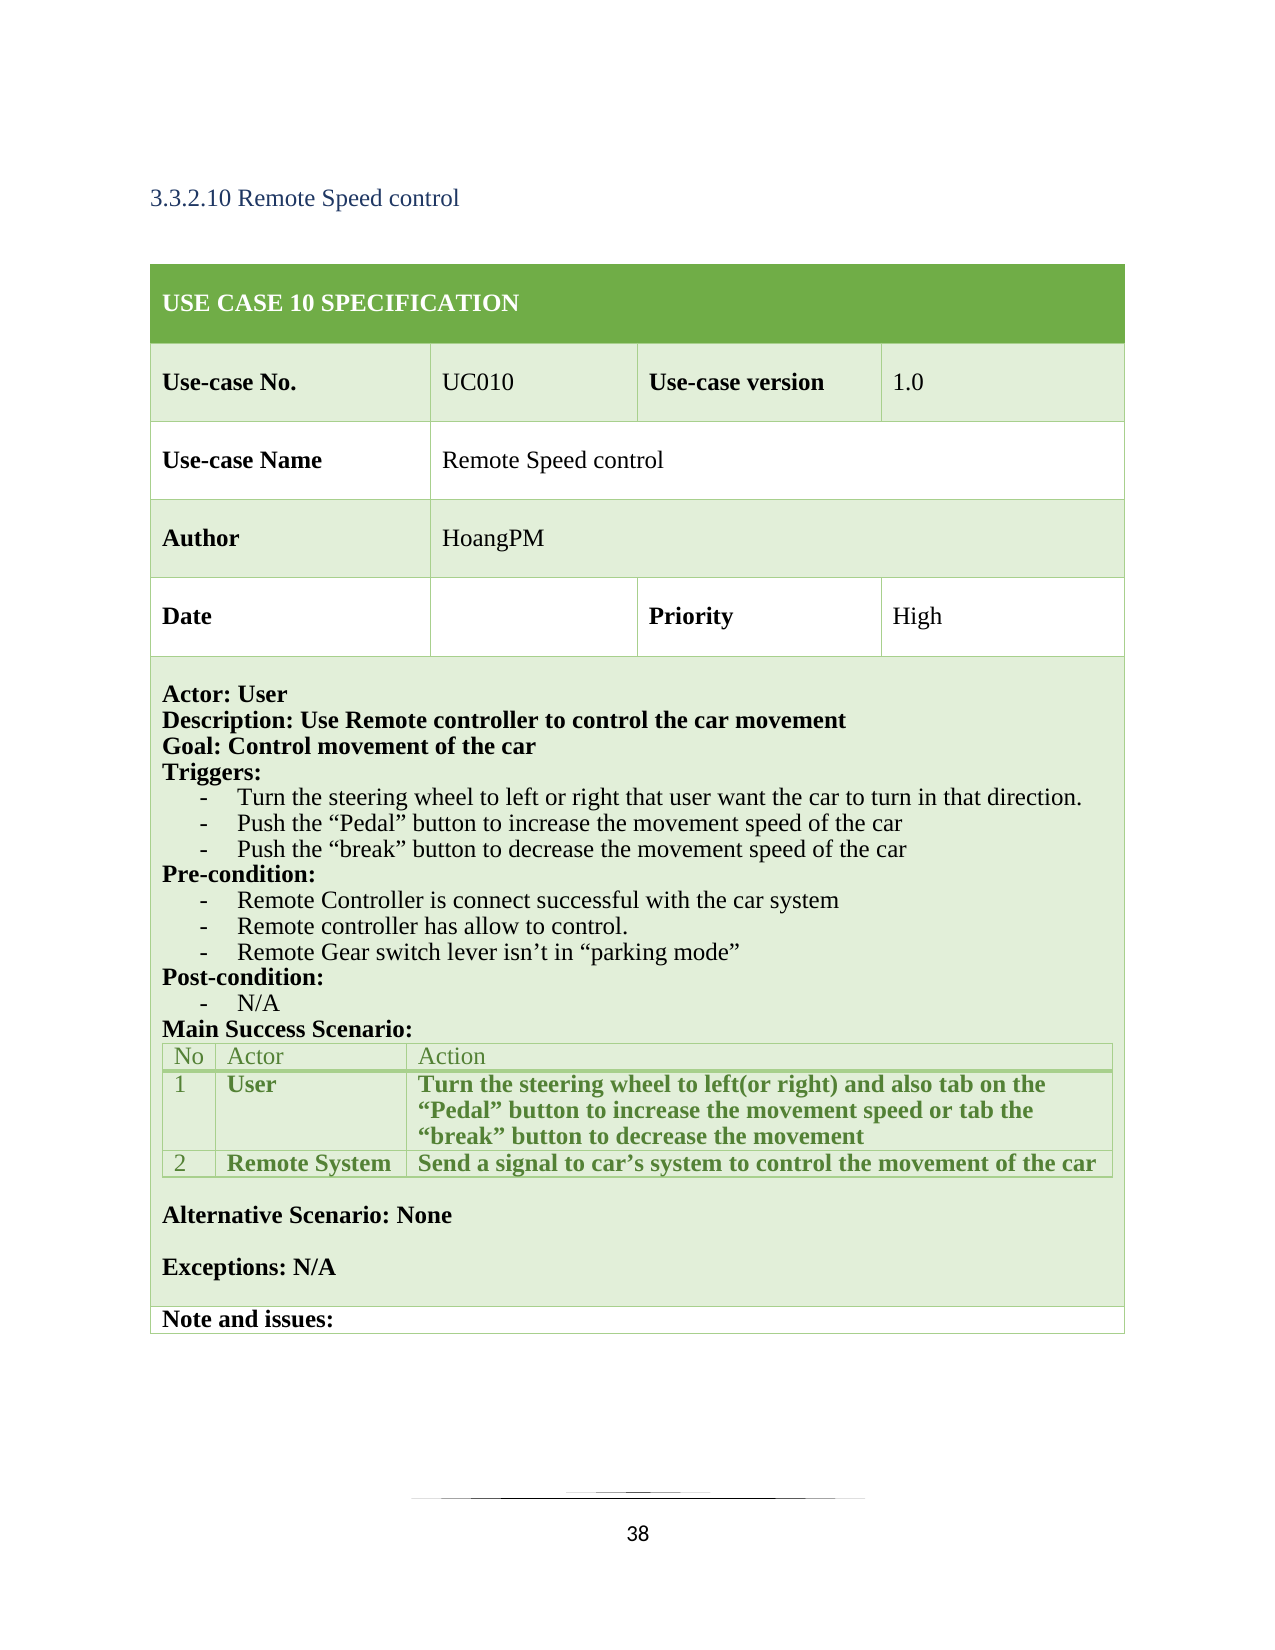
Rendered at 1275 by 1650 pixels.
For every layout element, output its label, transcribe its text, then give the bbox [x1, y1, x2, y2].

table_cell Date [151, 578, 430, 656]
table_cell Remote Speed control [431, 422, 1124, 499]
table_cell Actor: User Description: Use Remote controller to control the car movement Goal: Control movement of the car Triggers: Turn the steering wheel to left or right that user want the car to turn in that direction. Push the “Pedal” button to increase the movement speed of the car Push the “break” button to decrease the movement speed of the car Pre-condition: Remote Controller is connect successful with the car system Remote controller has allow to control. Remote Gear switch lever isn’t in “parking mode” Post-condition: N/A Main Success Scenario: Alternative Scenario: None Exceptions: N/A [151, 657, 1124, 1306]
table_cell [431, 578, 637, 656]
table_cell High [882, 578, 1124, 656]
table_cell Use-case Name [151, 422, 430, 499]
table_cell Use-case No. [151, 344, 430, 421]
subtitle 3.3.2.10 Remote Speed control [150, 183, 1125, 212]
table_cell Use-case version [638, 344, 881, 421]
table_cell UC010 [431, 344, 637, 421]
table_header USE CASE 10 SPECIFICATION [151, 265, 1124, 343]
table_cell 1.0 [882, 344, 1124, 421]
table_cell Priority [638, 578, 881, 656]
table_cell Author [151, 500, 430, 577]
table_cell HoangPM [431, 500, 1124, 577]
table_cell Note and issues: [151, 1307, 1124, 1333]
